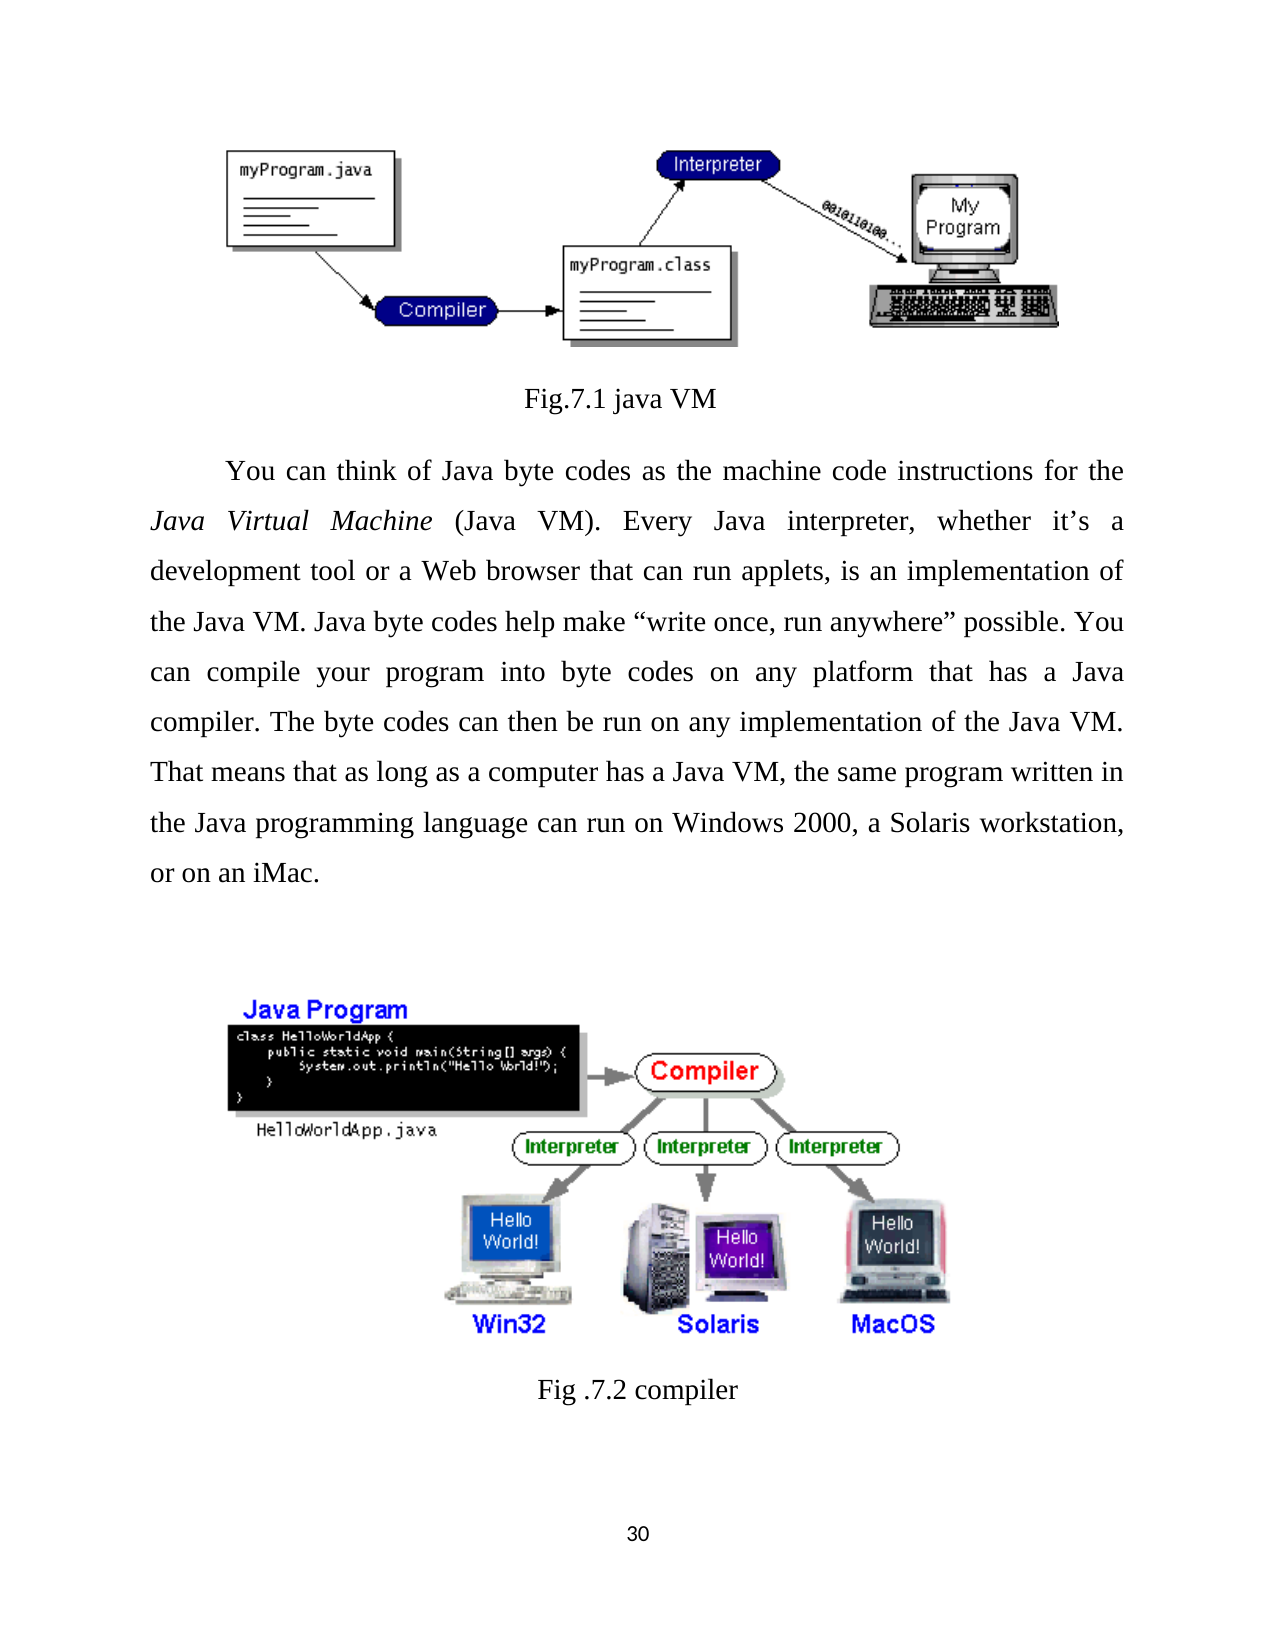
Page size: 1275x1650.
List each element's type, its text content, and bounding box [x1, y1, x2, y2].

picture [225, 150, 1059, 347]
text Fig .7.2 compiler [150, 1372, 1125, 1406]
picture [225, 997, 955, 1338]
text Fig.7.1 java VM [150, 382, 1125, 415]
text You can think of Java byte codes as the machine code instructions for the Java Virtual Machine (Java VM). Every Java interpreter, whether it’s a development tool or a Web browser that can run applets, is an implementation of the Java VM. Java byte codes help make “write once, run anywhere” possible. You can compile your program into byte codes on any platform that has a Java compiler. The byte codes can then be run on any implementation of the Java VM. That means that as long as a computer has a Java VM, the same program written in the Java programming language can run on Windows 2000, a Solaris workstation, or on an iMac. [150, 453, 1125, 889]
